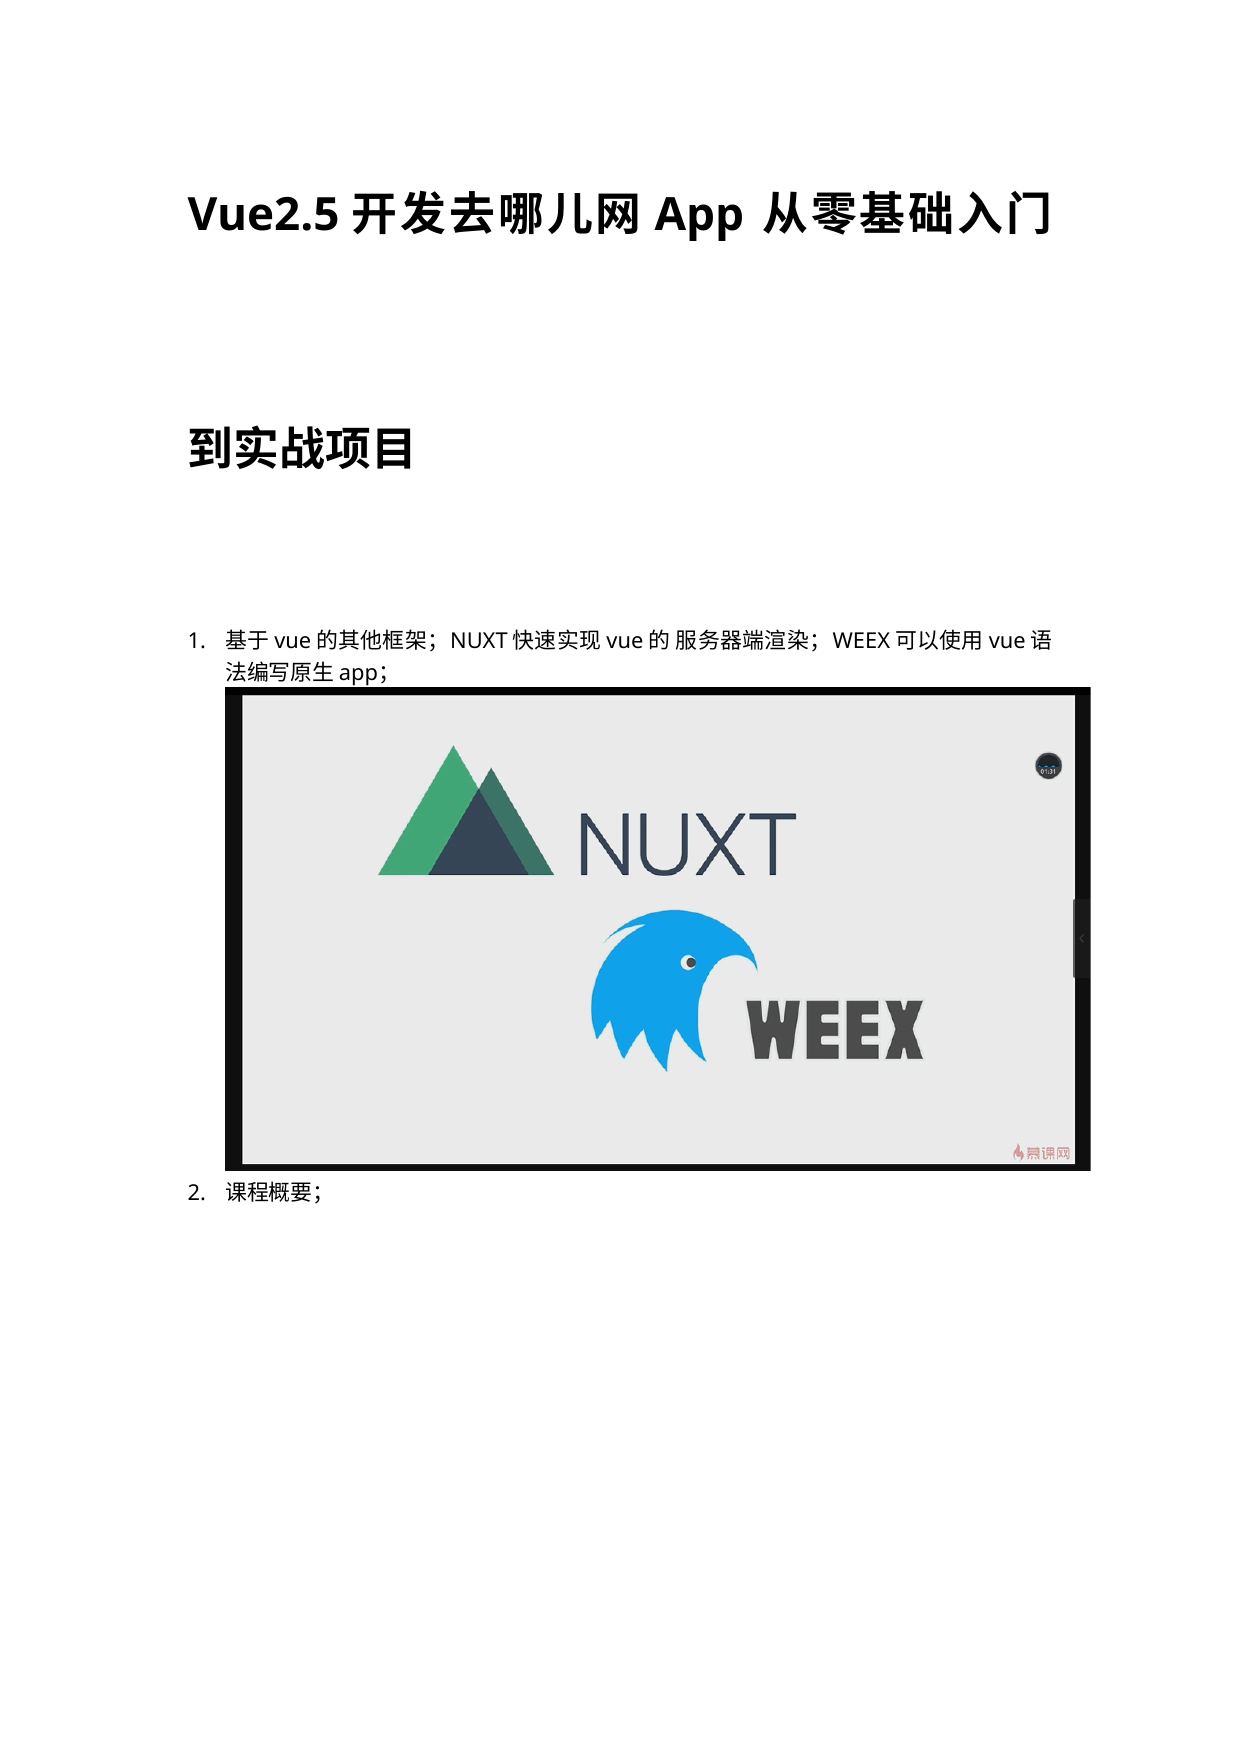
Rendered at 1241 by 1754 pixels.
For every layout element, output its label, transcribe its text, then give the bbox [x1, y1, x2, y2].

list 基于vue的其他框架；NUXT快速实现vue的 服务器端渲染；WEEX可以使用vue语法编写原生app； [187, 622, 1053, 687]
picture [225, 687, 1091, 1171]
subtitle Vue2.5开发去哪儿网App 从零基础入门到实战项目 [187, 162, 1053, 494]
list 课程概要； [187, 1175, 1053, 1207]
